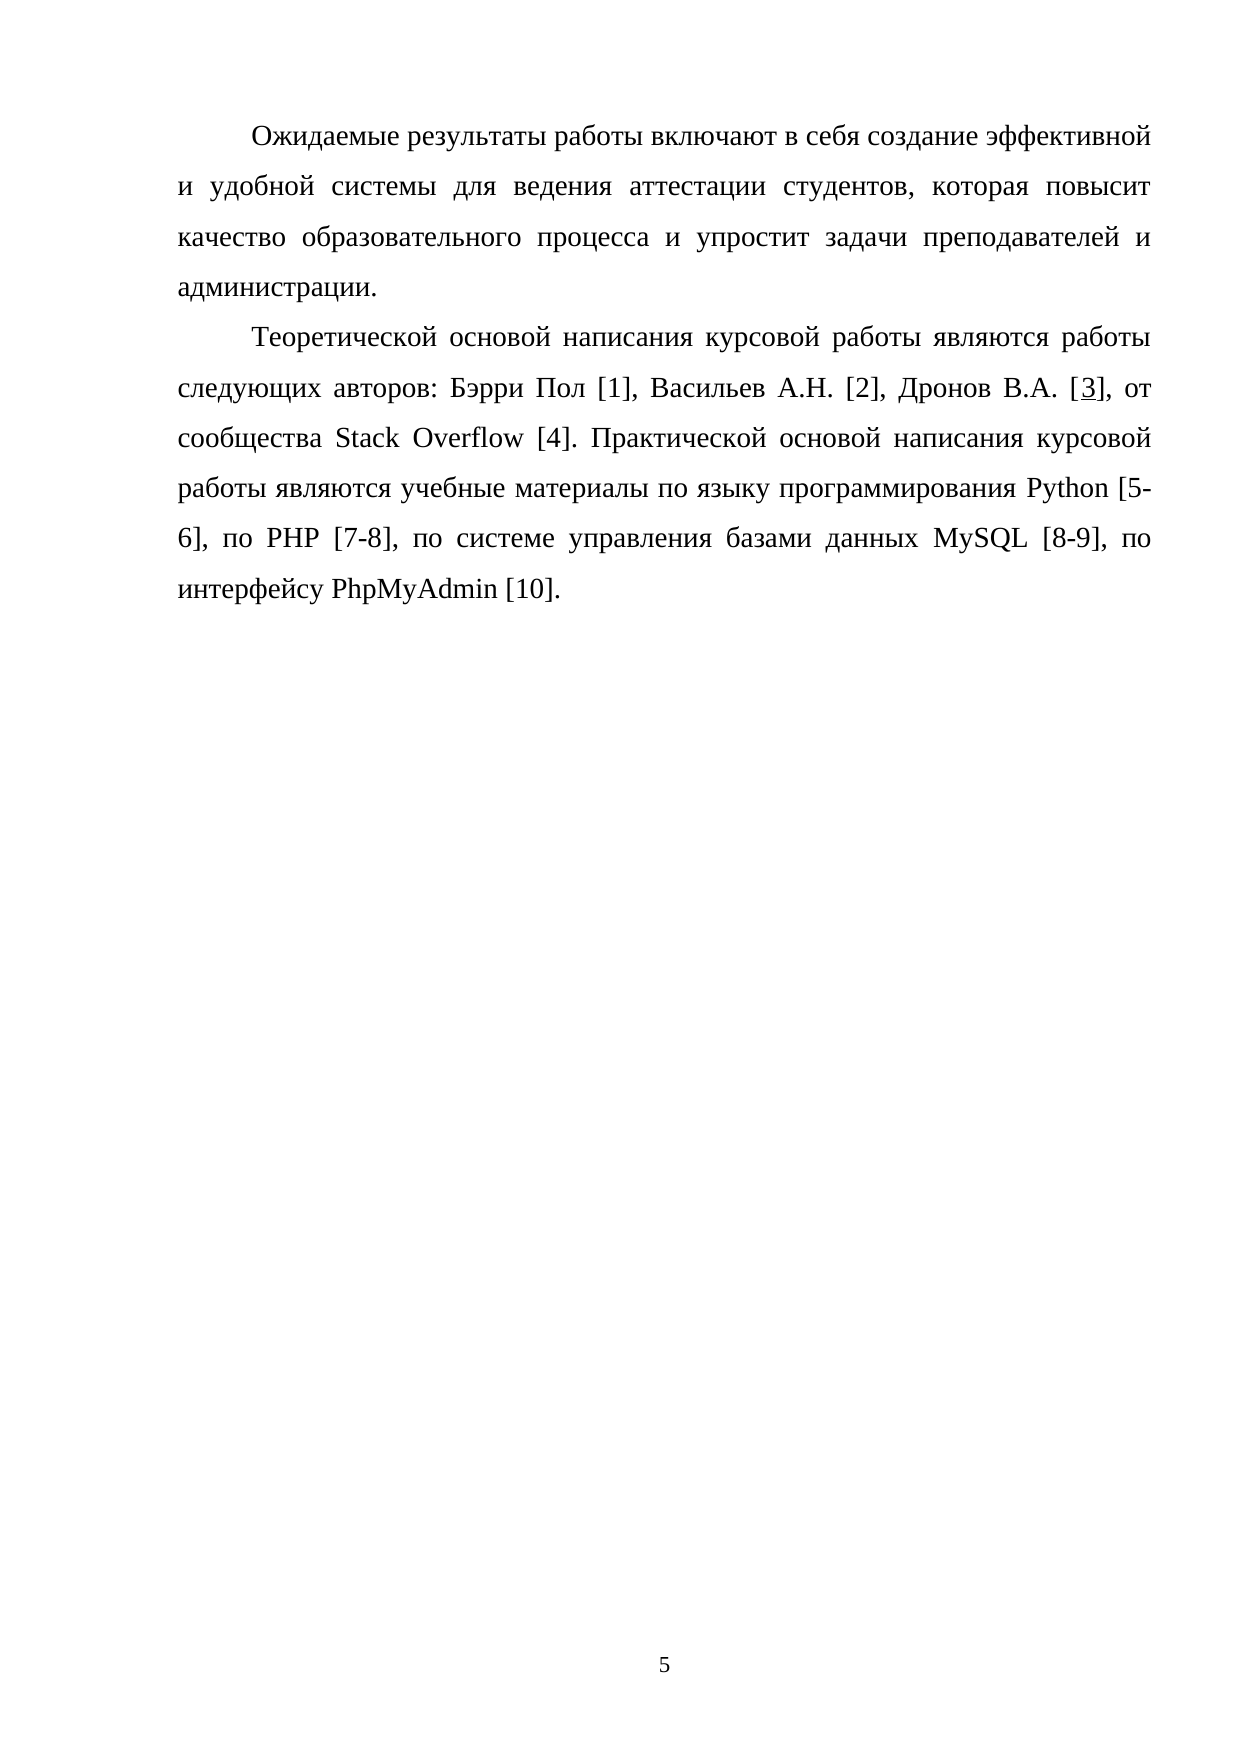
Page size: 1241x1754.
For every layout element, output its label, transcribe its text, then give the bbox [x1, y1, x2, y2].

text Теоретической основой написания курсовой работы являются работы следующих авторов: Бэрри Пол [1], Васильев А.Н. [2], Дронов В.А. [3], от сообщества Stack Overflow [4]. Практической основой написания курсовой работы являются учебные материалы по языку программирования Python [5-6], по PHP [7-8], по системе управления базами данных MySQL [8-9], по интерфейсу PhpMyAdmin [10]. [177, 319, 1152, 604]
text Ожидаемые результаты работы включают в себя создание эффективной и удобной системы для ведения аттестации студентов, которая повысит качество образовательного процесса и упростит задачи преподавателей и администрации. [177, 118, 1152, 303]
